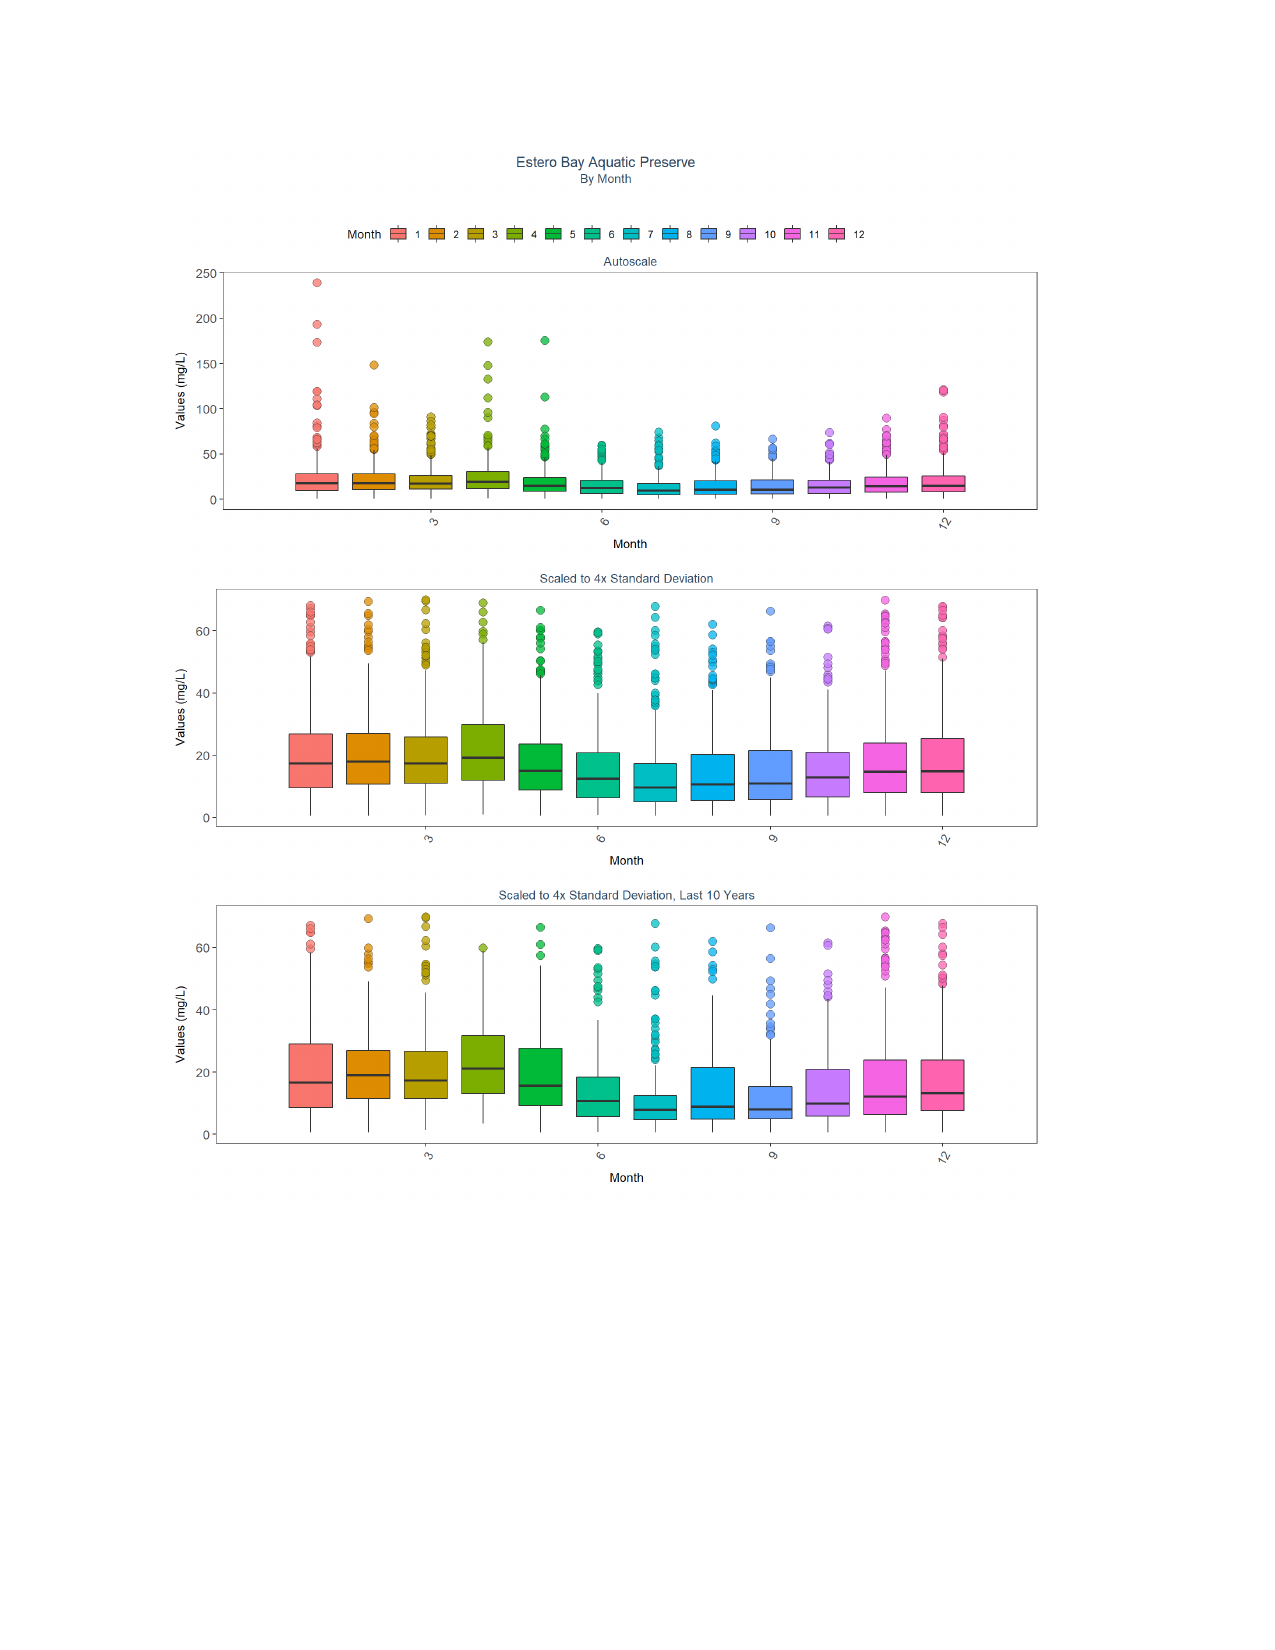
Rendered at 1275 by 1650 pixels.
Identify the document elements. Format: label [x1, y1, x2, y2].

picture [168, 150, 1044, 1200]
